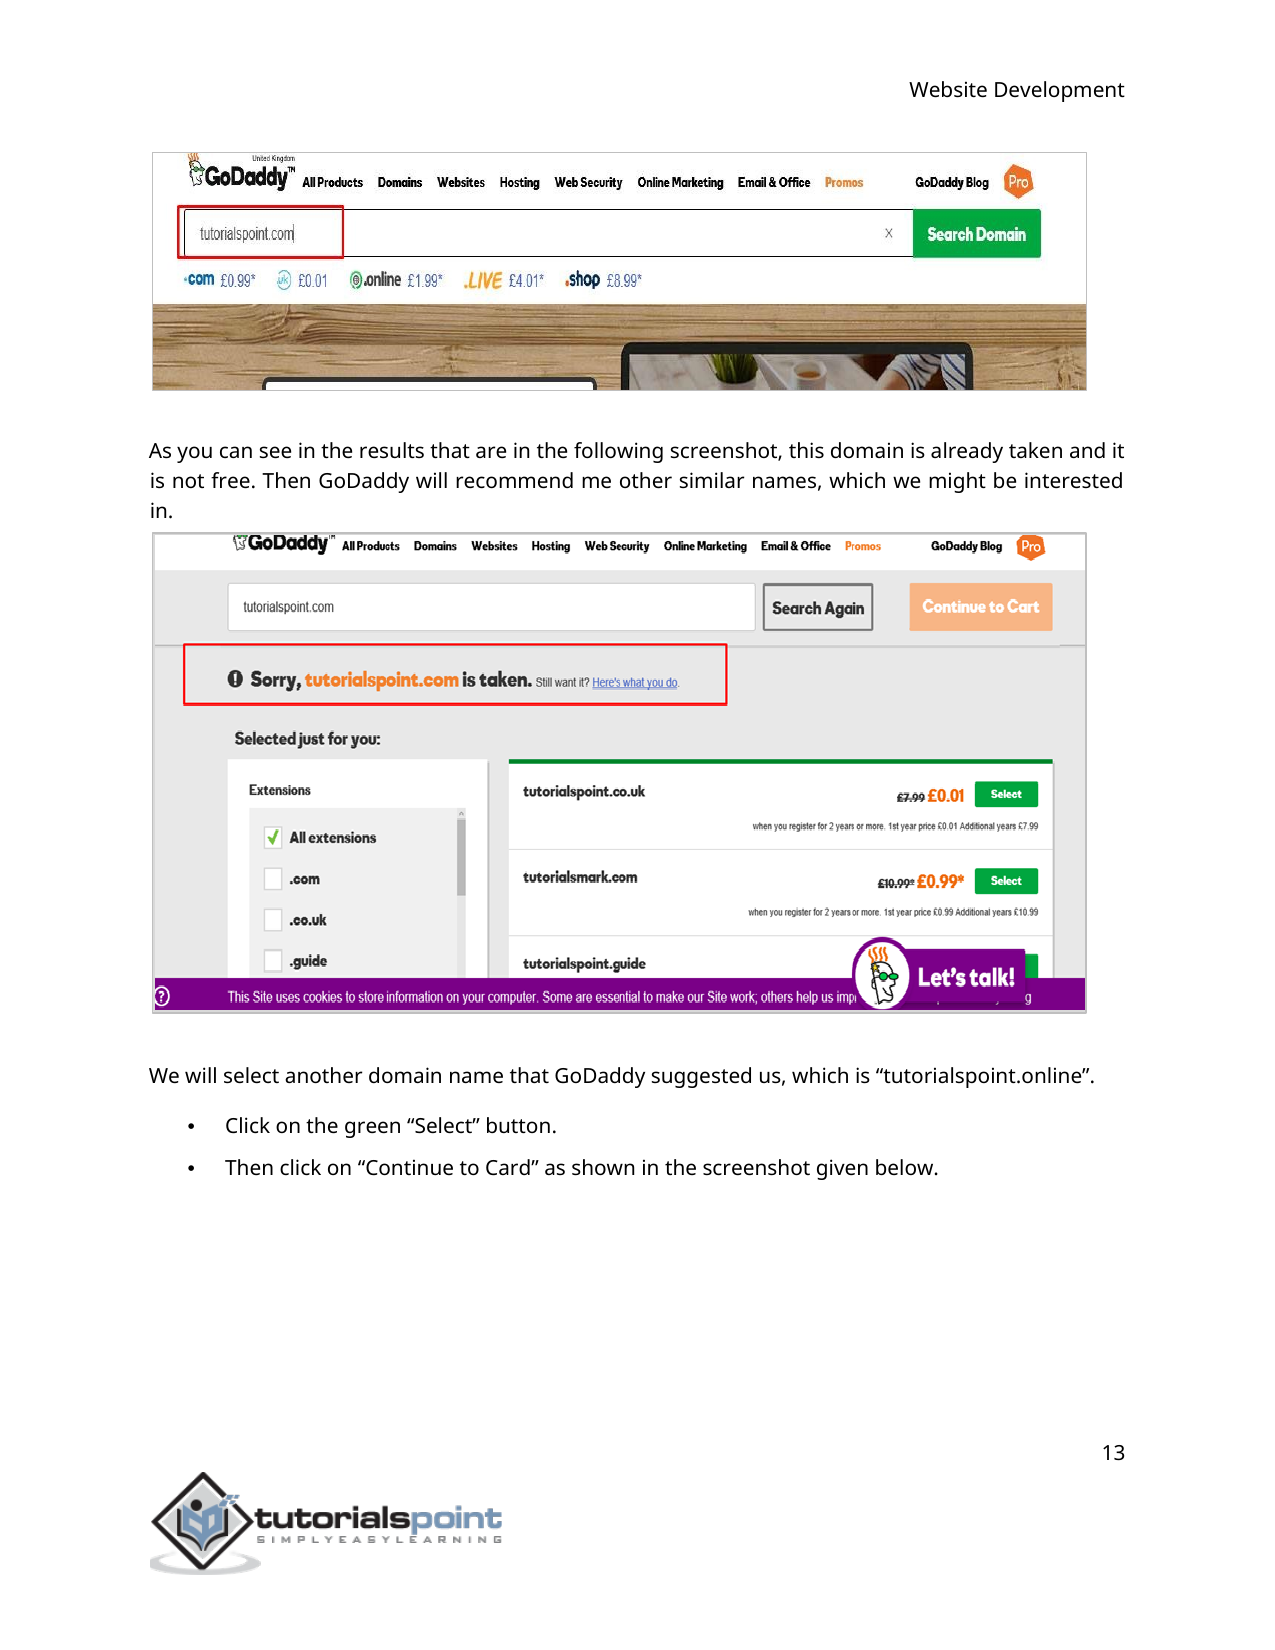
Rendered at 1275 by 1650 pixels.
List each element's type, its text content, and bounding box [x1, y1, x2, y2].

list Then click on “Continue to Card” as shown in the screenshot given below. [187, 1153, 1084, 1182]
text As you can see in the results that are in the following screenshot, this domain is already taken and it is not free. Then GoDaddy will recommend me other similar names, which we might be interested in. [148, 437, 1126, 525]
picture [150, 1472, 502, 1575]
picture [153, 534, 1085, 1012]
list Click on the green “Select” button. [187, 1111, 1084, 1140]
picture [153, 153, 1086, 390]
text We will select another domain name that GoDaddy suggested us, which is “tutorialspoint.online”. [148, 1061, 1126, 1090]
